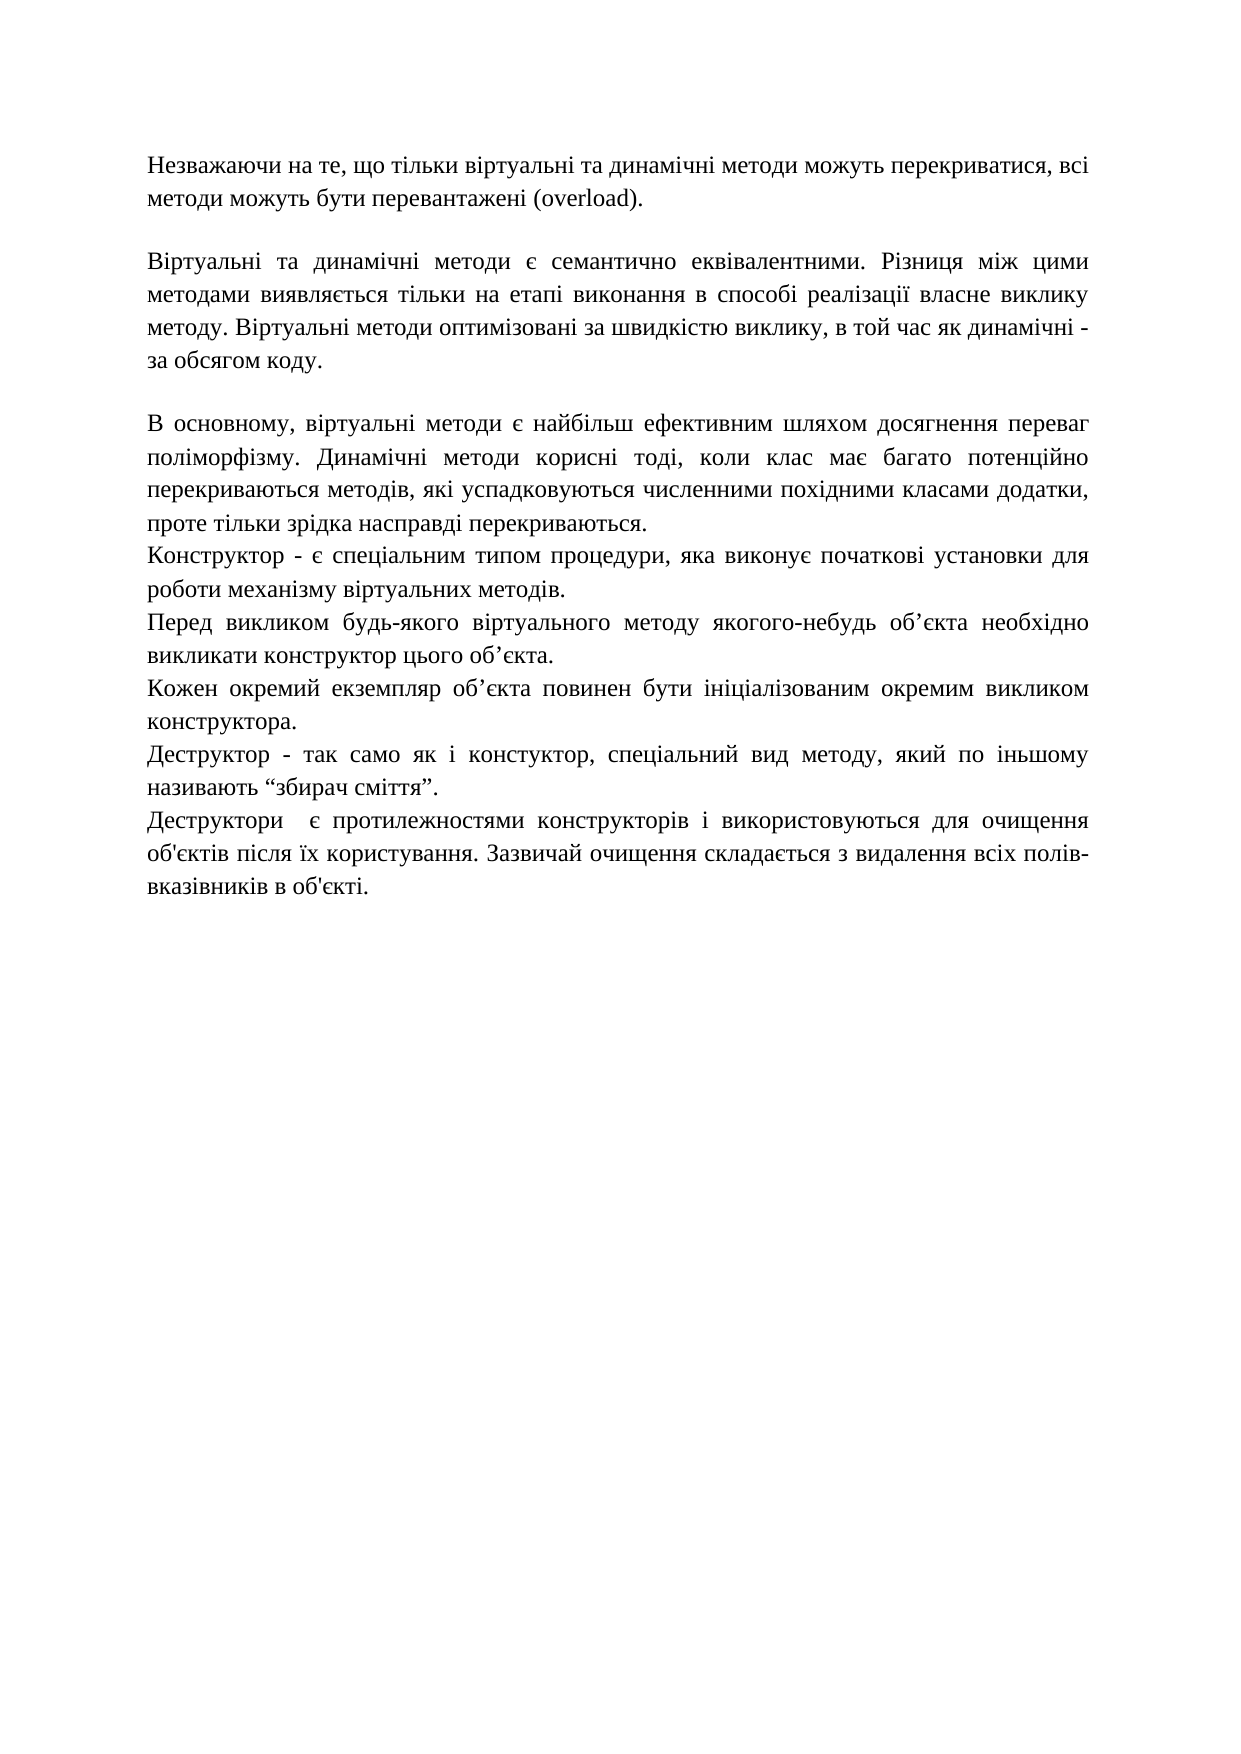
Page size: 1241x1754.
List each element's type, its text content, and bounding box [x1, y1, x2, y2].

text Незважаючи на те, що тільки віртуальні та динамічні методи можуть перекриватися, всі методи можуть бути перевантажені (overload). [147, 150, 1090, 212]
text Віртуальні та динамічні методи є семантично еквівалентними. Різниця між цими методами виявляється тільки на етапі виконання в способі реалізації власне виклику методу. Віртуальні методи оптимізовані за швидкістю виклику, в той час як динамічні - за обсягом коду. [147, 246, 1090, 374]
text Перед викликом будь-якого віртуального методу якогого-небудь об’єкта необхідно викликати конструктор цього об’єкта. [147, 607, 1090, 668]
text Кожен окремий екземпляр об’єкта повинен бути ініціалізованим окремим викликом конструктора. [147, 673, 1090, 734]
text Деструктори є протилежностями конструкторів і використовуються для очищення об'єктів після їх користування. Зазвичай очищення складається з видалення всіх полів-вказівників в об'єкті. [147, 805, 1090, 899]
text Деструктор - так само як і констуктор, спеціальний вид методу, який по іньшому називають “збирач сміття”. [147, 739, 1090, 801]
text Конструктор - є спеціальним типом процедури, яка виконує початкові установки для роботи механізму віртуальних методів. [147, 541, 1090, 602]
text В основному, віртуальні методи є найбільш ефективним шляхом досягнення переваг поліморфізму. Динамічні методи корисні тоді, коли клас має багато потенційно перекриваються методів, які успадковуються численними похідними класами додатки, проте тільки зрідка насправді перекриваються. [147, 408, 1090, 536]
